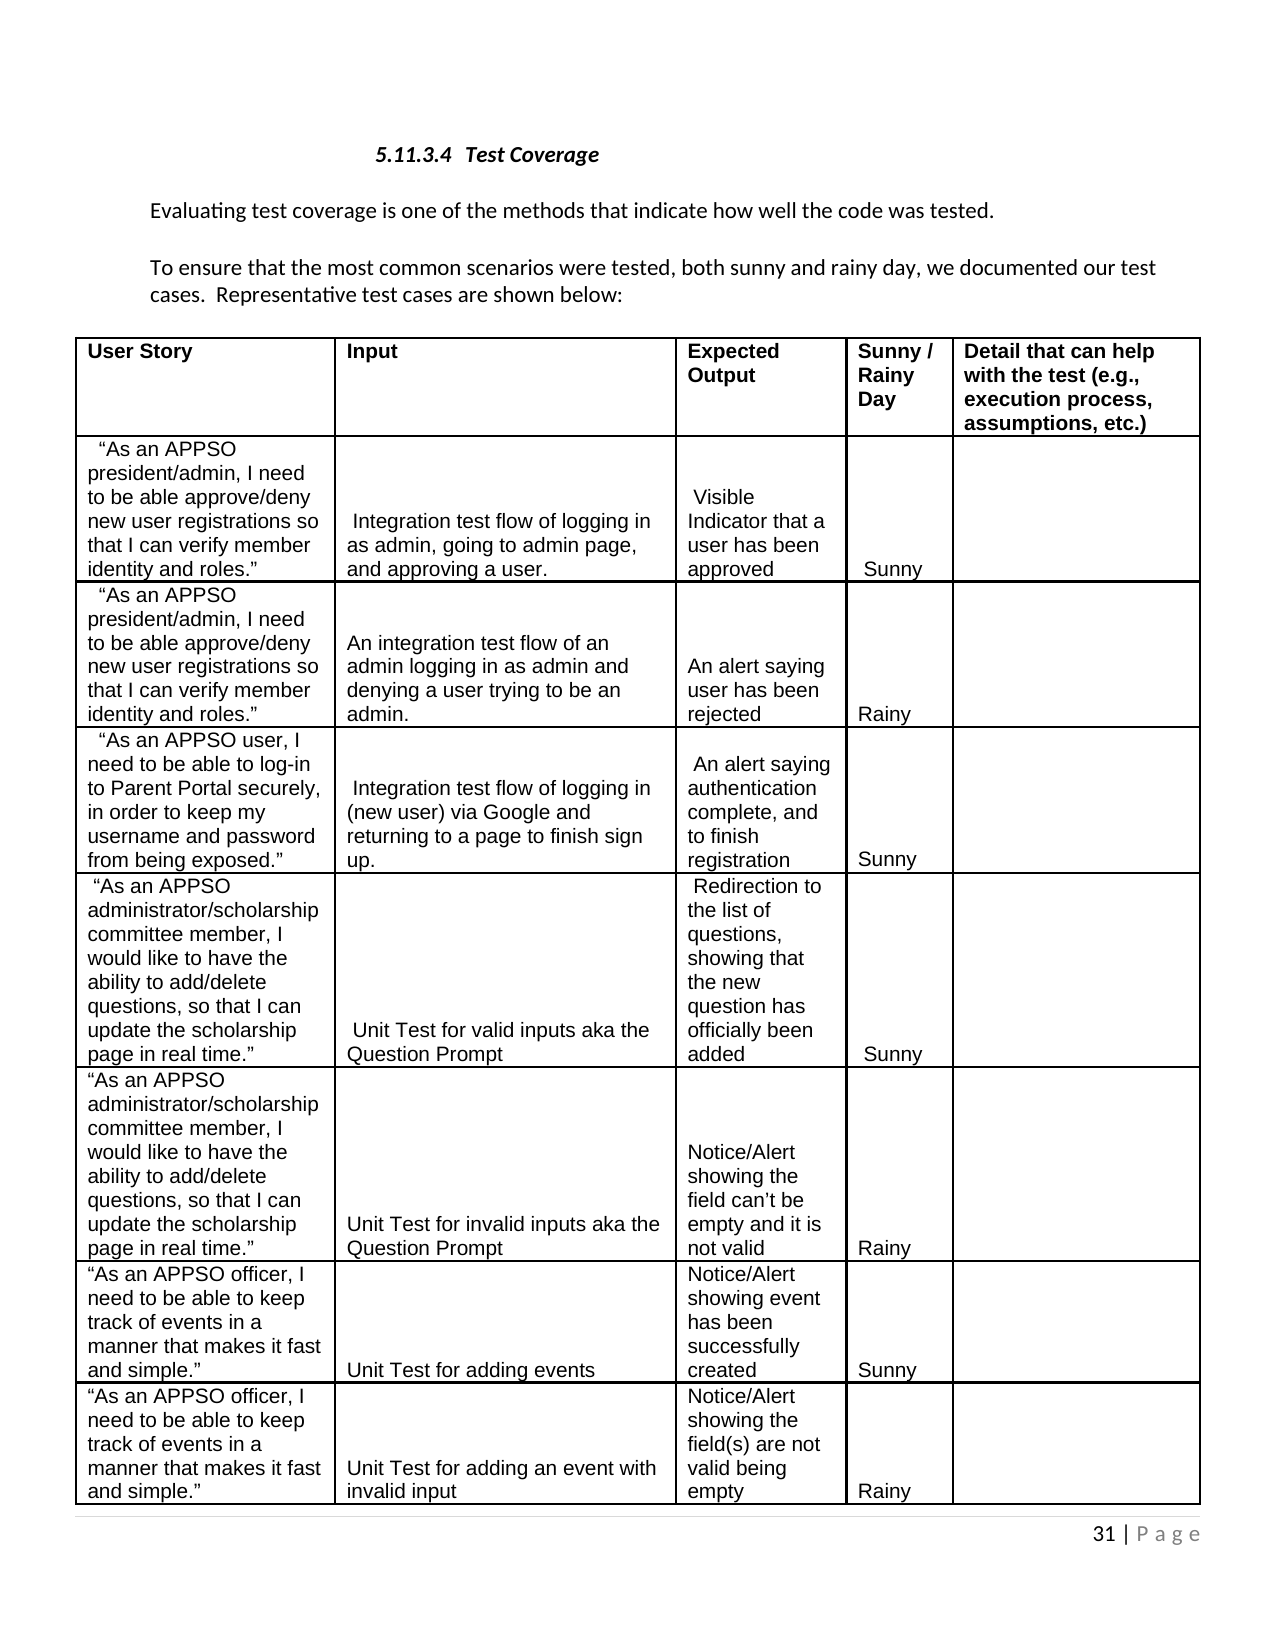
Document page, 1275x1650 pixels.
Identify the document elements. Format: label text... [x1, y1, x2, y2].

table_cell [954, 583, 1199, 726]
table_cell “As an APPSO officer, I need to be able to keep track of events in a manner that makes it fast and simple.” [77, 1262, 334, 1381]
text Evaluating test coverage is one of the methods that indicate how well the code was tested. [150, 197, 1200, 224]
table_cell Unit Test for valid inputs aka the Question Prompt [336, 874, 675, 1066]
table_cell “As an APPSO officer, I need to be able to keep track of events in a manner that makes it fast and simple.” [77, 1384, 334, 1503]
table_header Detail that can help with the test (e.g., execution process, assumptions, etc.) [954, 339, 1199, 434]
table_cell “As an APPSO administrator/scholarship committee member, I would like to have the ability to add/delete questions, so that I can update the scholarship page in real time.” [77, 874, 334, 1066]
table_cell Sunny [848, 1262, 952, 1381]
table_cell Rainy [848, 1068, 952, 1259]
table_cell [954, 728, 1199, 872]
table_cell [954, 874, 1199, 1066]
table_cell Rainy [848, 1384, 952, 1503]
table_cell Sunny [848, 728, 952, 872]
table_cell “As an APPSO president/admin, I need to be able approve/deny new user registrations so that I can verify member identity and roles.” [77, 583, 334, 726]
table_cell Unit Test for adding an event with invalid input [336, 1384, 675, 1503]
table_cell Sunny [848, 437, 952, 580]
table_cell An alert saying authentication complete, and to finish registration [677, 728, 845, 872]
table_cell [954, 1262, 1199, 1381]
table_cell Notice/Alert showing the field(s) are not valid being empty [677, 1384, 845, 1503]
table_cell Sunny [848, 874, 952, 1066]
table_header Sunny / Rainy Day [848, 339, 952, 434]
table_cell Unit Test for adding events [336, 1262, 675, 1381]
table_cell Unit Test for invalid inputs aka the Question Prompt [336, 1068, 675, 1259]
table_cell Redirection to the list of questions, showing that the new question has officially been added [677, 874, 845, 1066]
table_cell “As an APPSO president/admin, I need to be able approve/deny new user registrations so that I can verify member identity and roles.” [77, 437, 334, 580]
table_cell “As an APPSO administrator/scholarship committee member, I would like to have the ability to add/delete questions, so that I can update the scholarship page in real time.” [77, 1068, 334, 1259]
table_header User Story [77, 339, 334, 434]
table_cell “As an APPSO user, I need to be able to log-in to Parent Portal securely, in order to keep my username and password from being exposed.” [77, 728, 334, 872]
table_cell Integration test flow of logging in as admin, going to admin page, and approving a user. [336, 437, 675, 580]
text To ensure that the most common scenarios were tested, both sunny and rainy day, we documented our test cases. Representative test cases are shown below: [150, 253, 1200, 309]
table_cell An alert saying user has been rejected [677, 583, 845, 726]
subtitle Test Coverage [375, 141, 1200, 168]
table_header Input [336, 339, 675, 434]
table_cell Notice/Alert showing the field can’t be empty and it is not valid [677, 1068, 845, 1259]
table_cell [954, 1068, 1199, 1259]
table_cell An integration test flow of an admin logging in as admin and denying a user trying to be an admin. [336, 583, 675, 726]
table_cell [954, 437, 1199, 580]
table_cell Integration test flow of logging in (new user) via Google and returning to a page to finish sign up. [336, 728, 675, 872]
table_cell Rainy [848, 583, 952, 726]
table_cell [954, 1384, 1199, 1503]
table_header Expected Output [677, 339, 845, 434]
table_cell Notice/Alert showing event has been successfully created [677, 1262, 845, 1381]
table_cell Visible Indicator that a user has been approved [677, 437, 845, 580]
